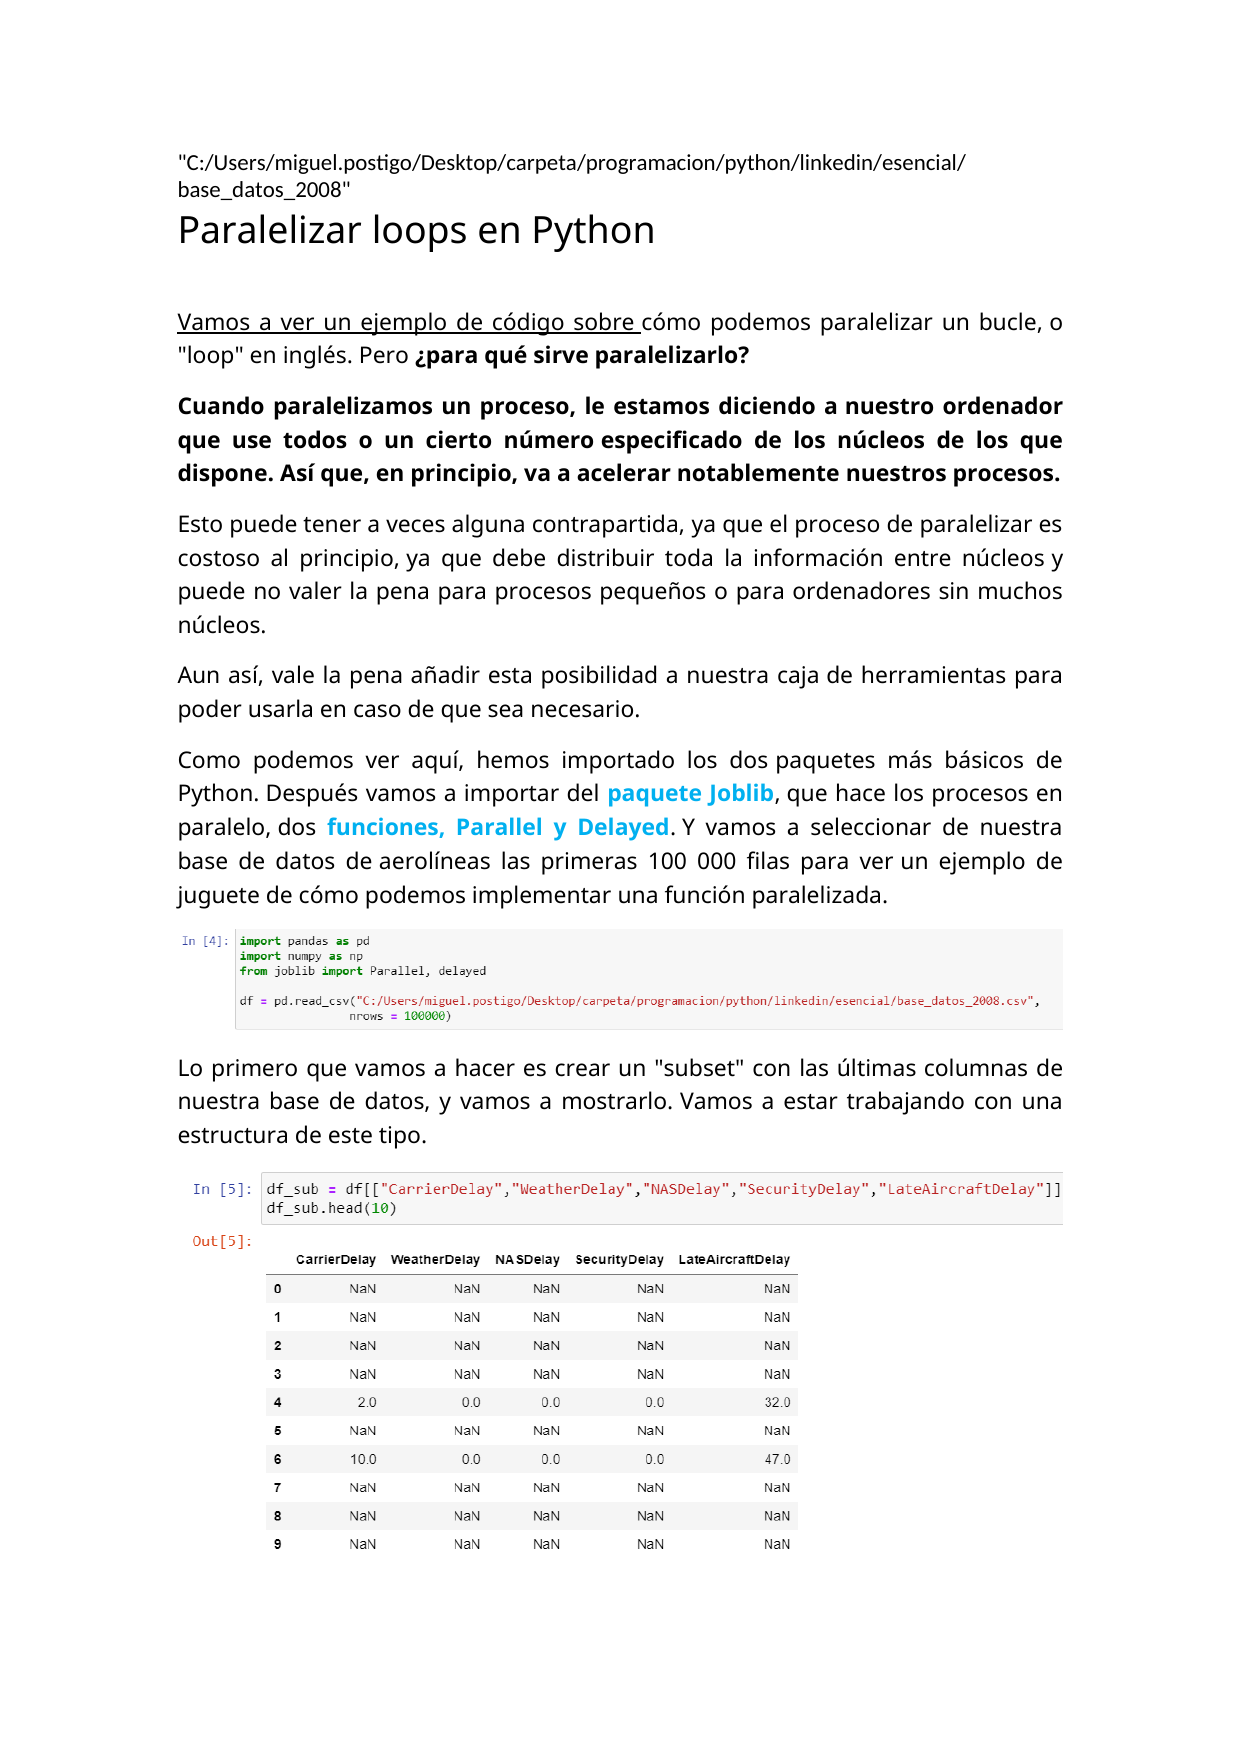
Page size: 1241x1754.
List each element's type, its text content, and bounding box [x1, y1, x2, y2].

picture [177, 929, 1063, 1033]
picture [177, 1169, 1063, 1556]
text Aun así, vale la pena añadir esta posibilidad a nuestra caja de herramientas para poder usarla en caso de que sea necesario. [177, 691, 1063, 724]
text Cuando paralelizamos un proceso, le estamos diciendo a nuestro ordenador que use todos o un cierto número especificado de los núcleos de los que dispone. Así que, en principio, va a acelerar notablemente nuestros procesos. [177, 390, 1063, 489]
text Vamos a ver un ejemplo de código sobre cómo podemos paralelizar un bucle, o "loop" en inglés. Pero ¿para qué sirve paralelizarlo? [177, 337, 1063, 371]
subtitle "C:/Users/miguel.postigo/Desktop/carpeta/programacion/python/linkedin/esencial/base_datos_2008" [177, 148, 1063, 204]
text Esto puede tener a veces alguna contrapartida, ya que el proceso de paralelizar es costoso al principio, ya que debe distribuir toda la información entre núcleos y puede no valer la pena para procesos pequeños o para ordenadores sin muchos núcleos. [177, 607, 1063, 640]
text Como podemos ver aquí, hemos importado los dos paquetes más básicos de Python. Después vamos a importar del paquete Joblib, que hace los procesos en paralelo, dos funciones, Parallel y Delayed. Y vamos a seleccionar de nuestra base de datos de aerolíneas las primeras 100 000 filas para ver un ejemplo de juguete de cómo podemos implementar una función paralelizada. [177, 876, 1063, 910]
text Lo primero que vamos a hacer es crear un "subset" con las últimas columnas de nuestra base de datos, y vamos a mostrarlo. Vamos a estar trabajando con una estructura de este tipo. [177, 1117, 1063, 1150]
subtitle Paralelizar loops en Python [177, 204, 1063, 255]
